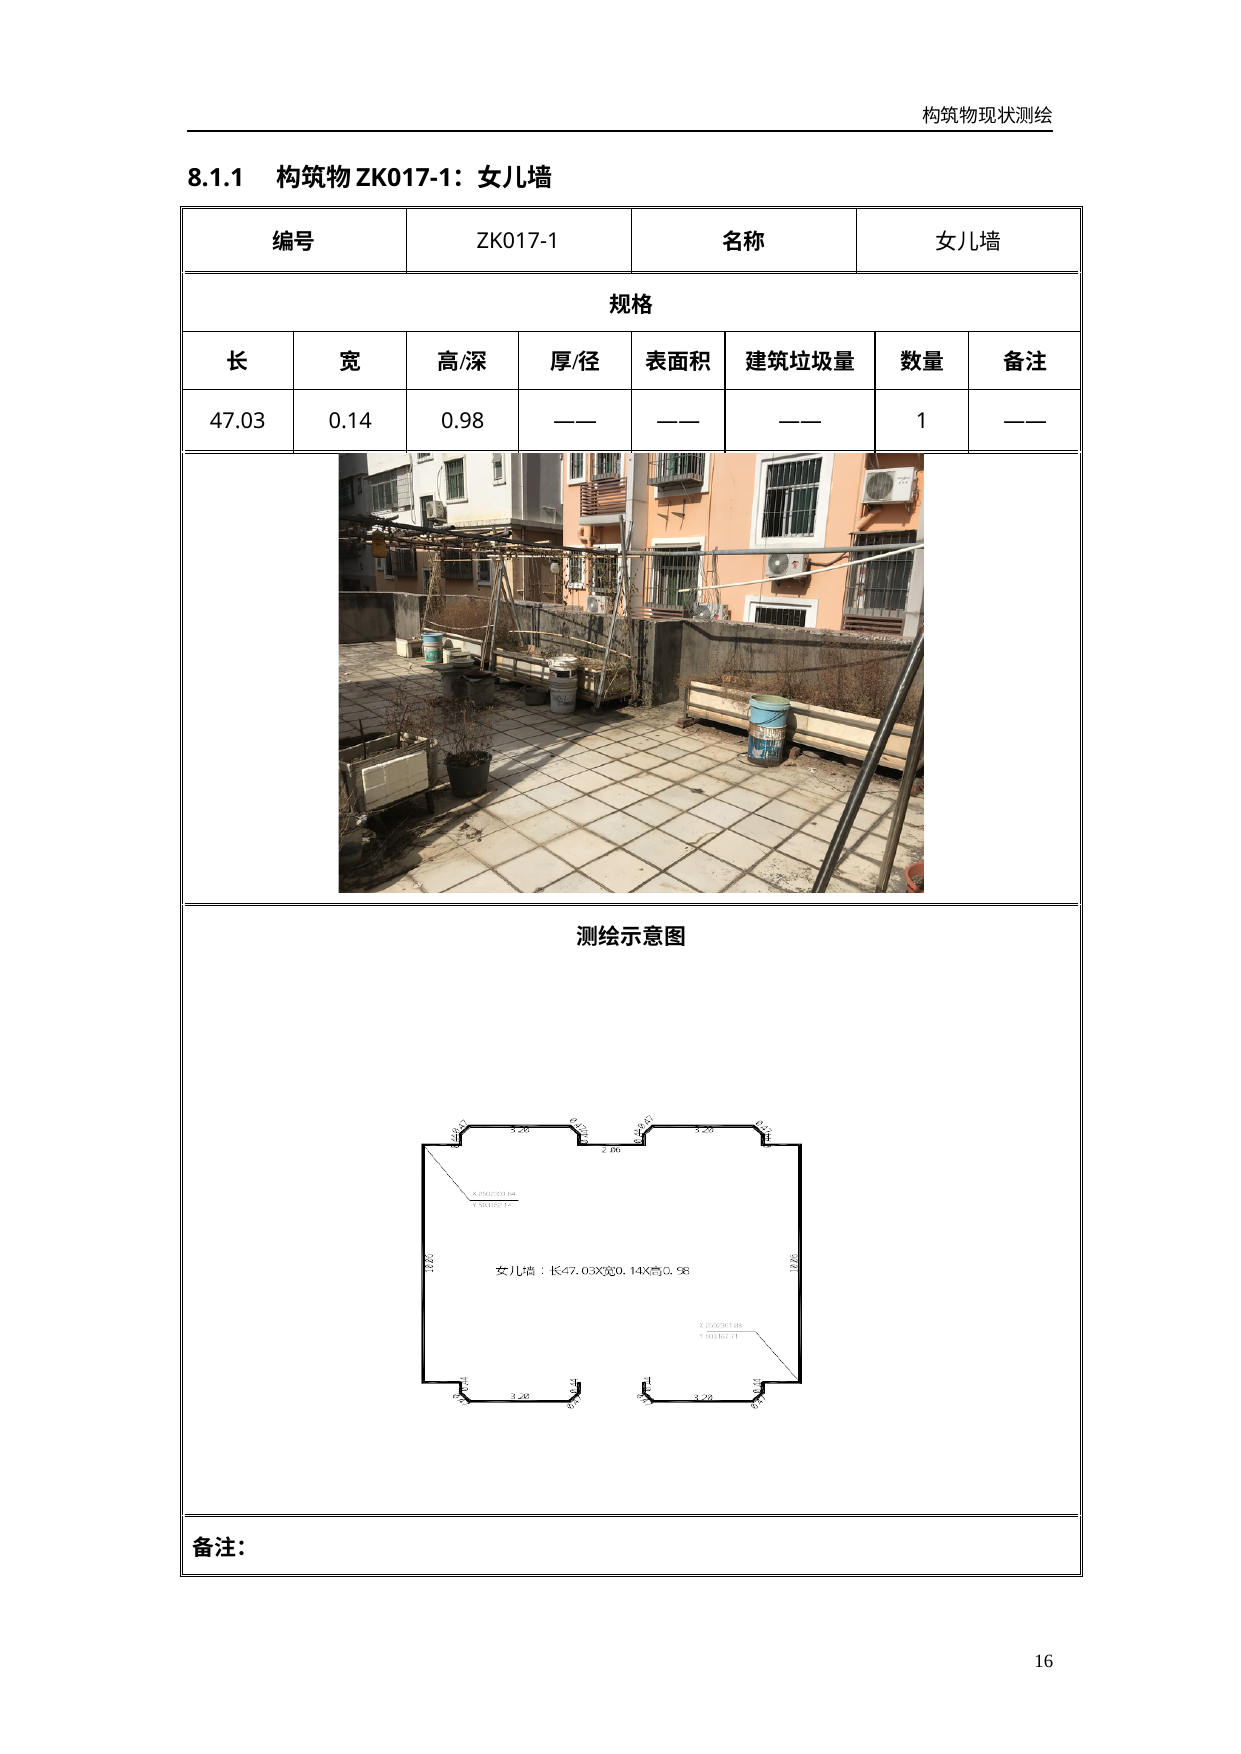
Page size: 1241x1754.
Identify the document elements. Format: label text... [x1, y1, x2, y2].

table_cell —— [726, 390, 874, 450]
table_cell [181, 450, 1081, 903]
table_cell 长 [183, 332, 293, 388]
table_header 女儿墙 [857, 209, 1080, 271]
table_cell —— [519, 390, 631, 450]
table_cell 高/深 [407, 332, 518, 388]
table_header ZK017-1 [407, 209, 631, 271]
table_cell 47.03 [183, 390, 293, 450]
table_cell —— [632, 390, 724, 450]
table_cell 建筑垃圾量 [726, 332, 874, 388]
table_cell 表面积 [632, 332, 724, 388]
table_cell —— [969, 390, 1080, 450]
table_header 编号 [183, 209, 406, 271]
table_cell 0.14 [294, 390, 406, 450]
table_cell 厚/径 [519, 332, 631, 388]
table_cell 备注： [181, 1514, 1081, 1574]
picture [338, 453, 924, 893]
table_cell 规格 [181, 271, 1081, 331]
subtitle 构筑物ZK017-1：女儿墙 [187, 157, 1053, 193]
table_cell 备注 [969, 332, 1080, 388]
table_header 名称 [632, 209, 856, 271]
table_cell 1 [876, 390, 968, 450]
table_cell 测绘示意图 [181, 903, 1081, 1514]
table_cell 数量 [876, 332, 968, 388]
table_cell 宽 [294, 332, 406, 388]
table_cell 0.98 [407, 390, 518, 450]
